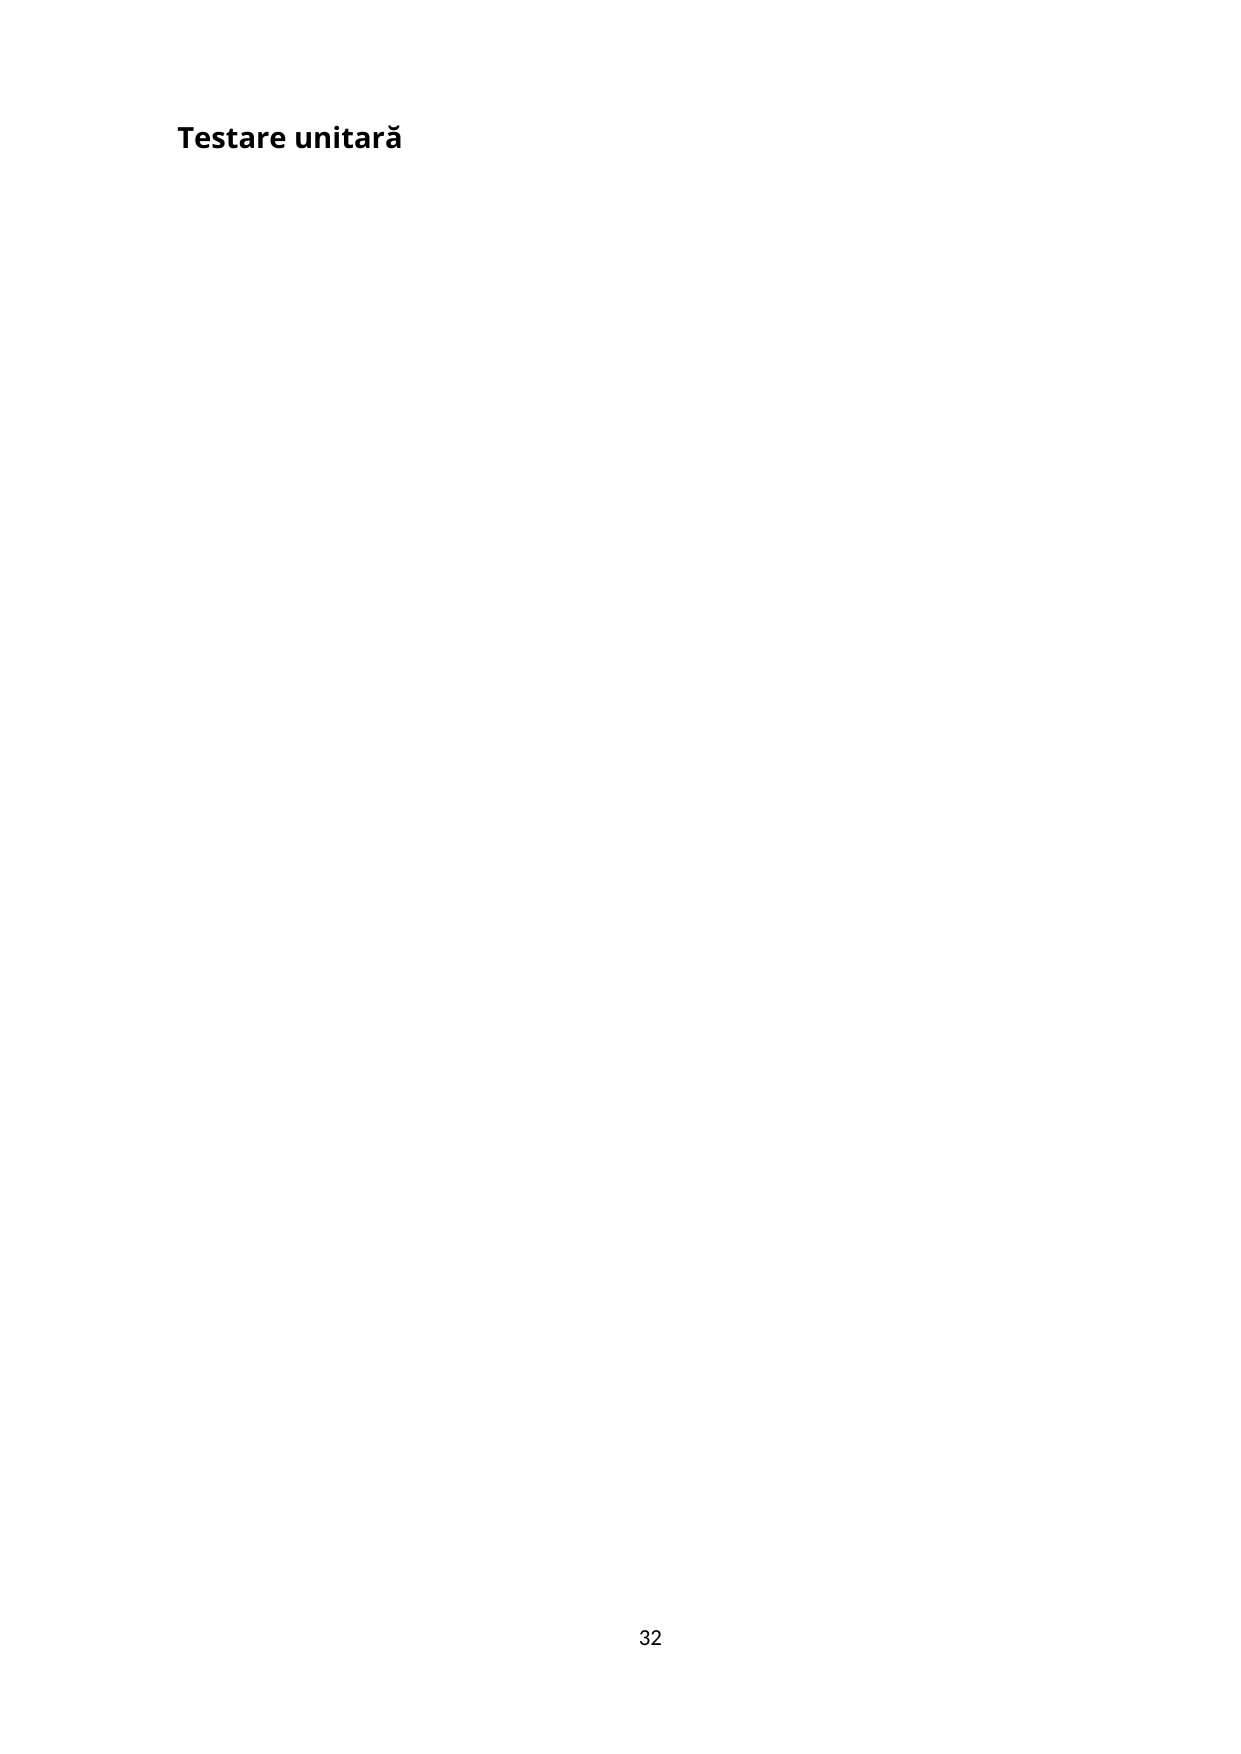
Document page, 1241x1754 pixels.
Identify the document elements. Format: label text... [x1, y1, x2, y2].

text Testare unitară [177, 117, 1123, 157]
